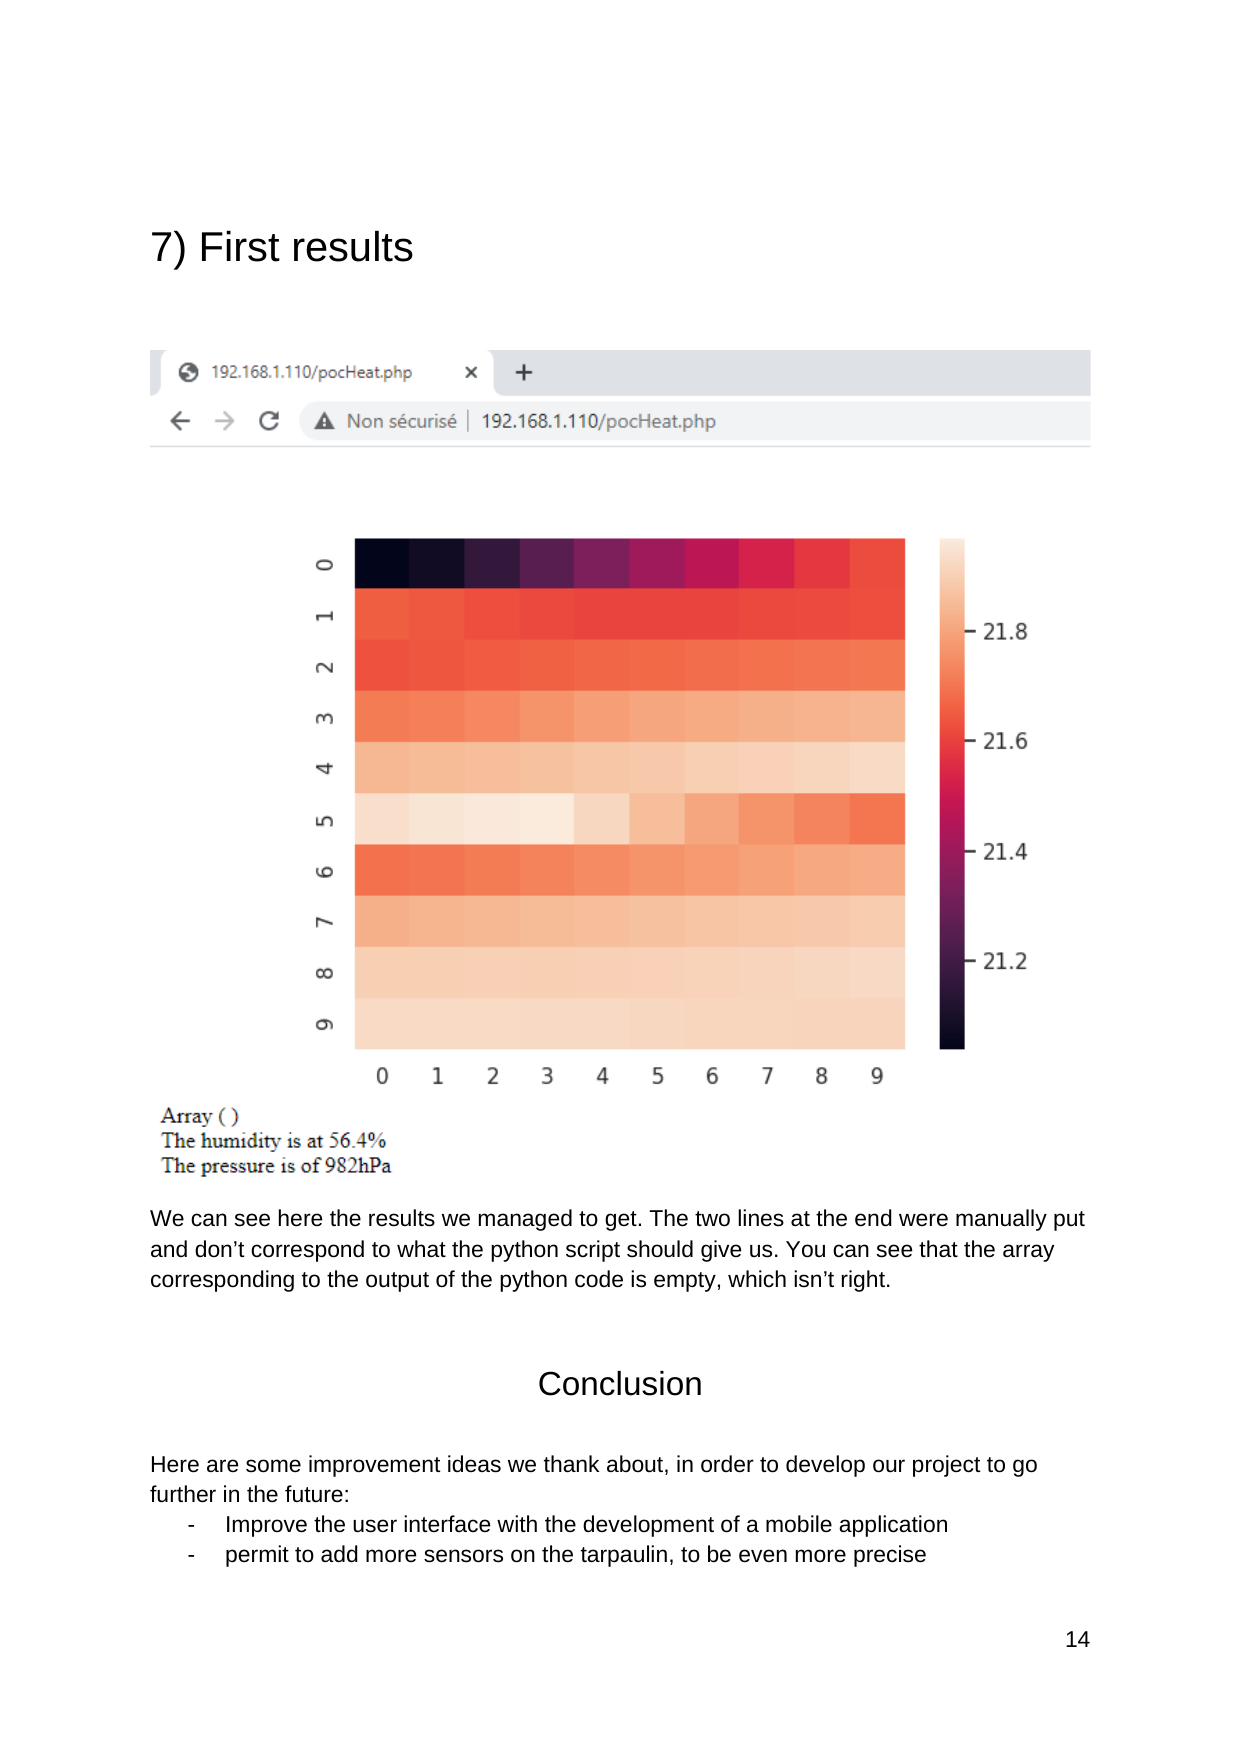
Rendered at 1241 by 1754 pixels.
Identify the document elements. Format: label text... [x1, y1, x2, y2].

list permit to add more sensors on the tarpaulin, to be even more precise [187, 1541, 1090, 1567]
text We can see here the results we managed to get. The two lines at the end were manually put and don’t correspond to what the python script should give us. You can see that the array corresponding to the output of the python code is empty, which isn’t right. [150, 1205, 1090, 1292]
picture [150, 350, 1091, 1202]
subtitle Conclusion [150, 1364, 1090, 1402]
subtitle 7) First results [150, 222, 1090, 270]
text Here are some improvement ideas we thank about, in order to develop our project to go further in the future: [150, 1451, 1090, 1507]
list Improve the user interface with the development of a mobile application [187, 1511, 1090, 1537]
